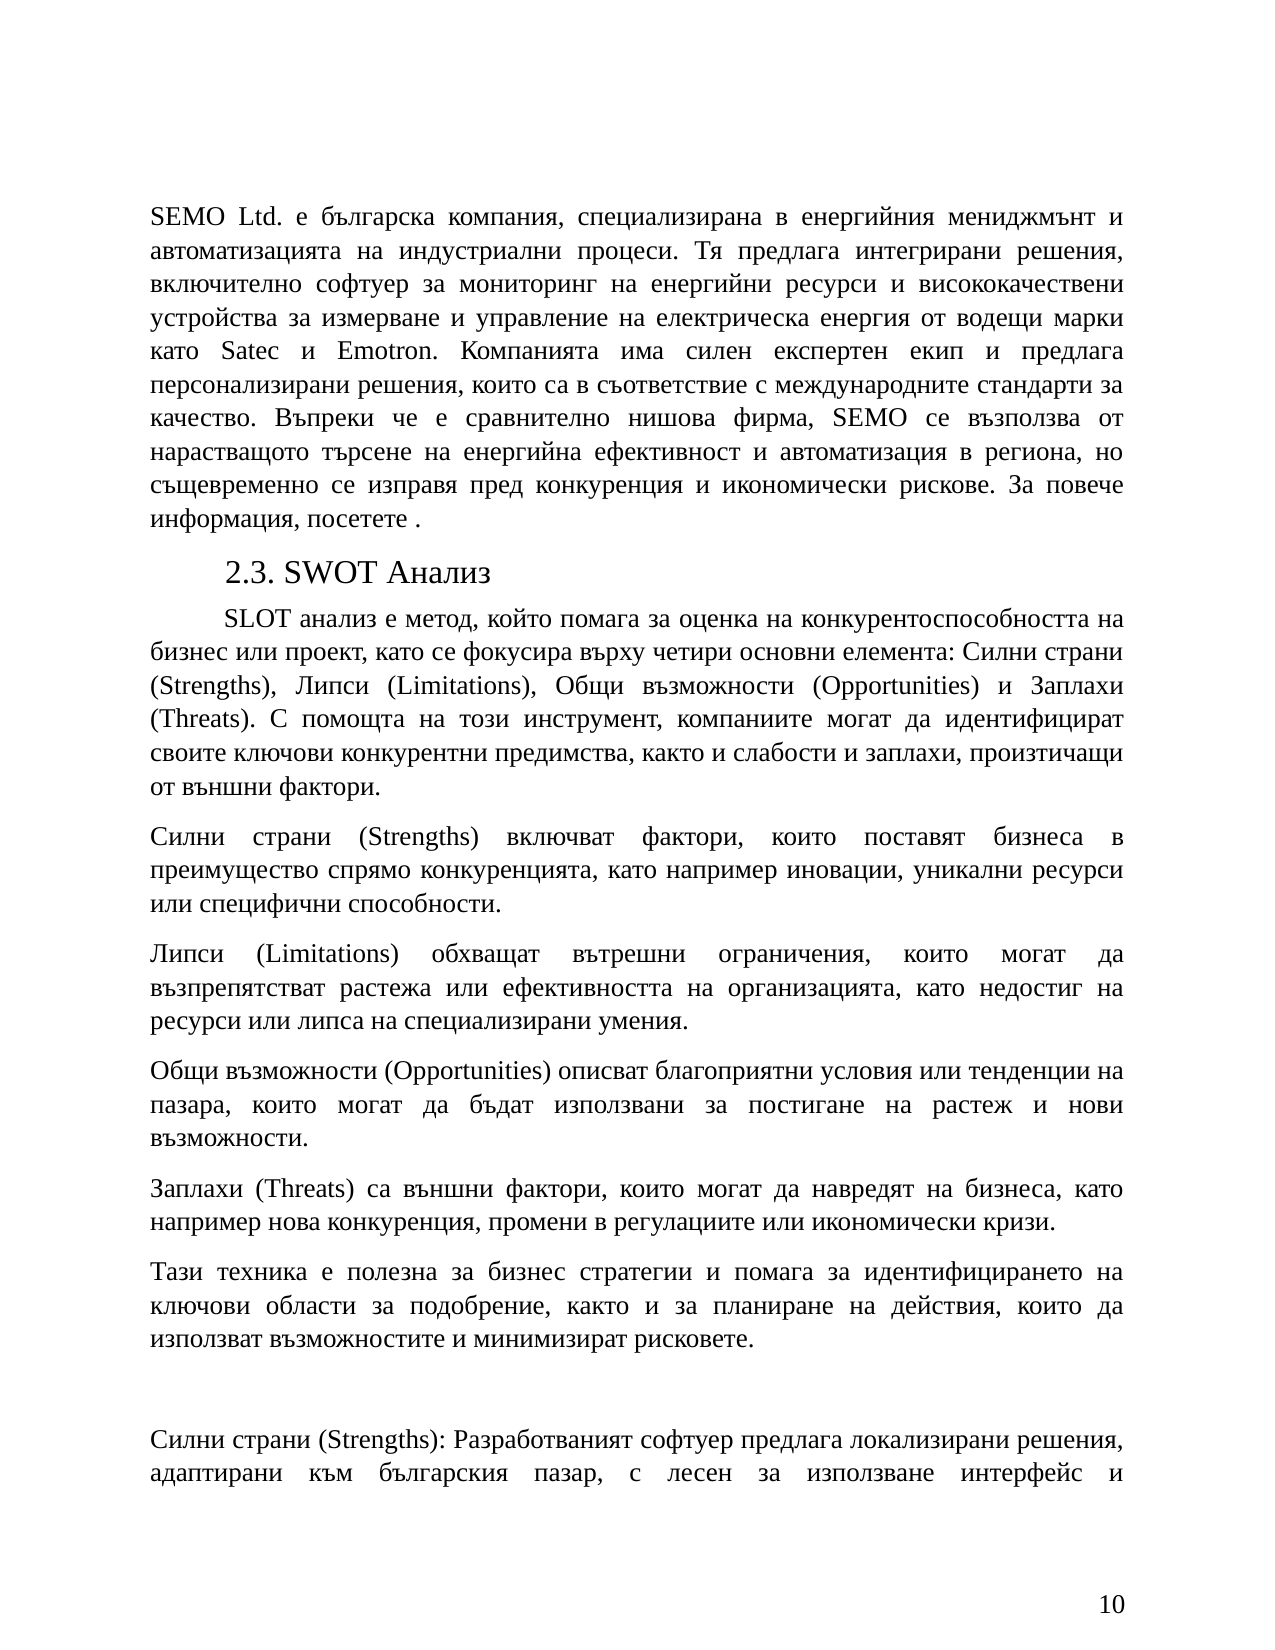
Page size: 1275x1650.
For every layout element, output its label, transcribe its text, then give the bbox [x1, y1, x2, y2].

text Липси (Limitations) обхващат вътрешни ограничения, които могат да възпрепятстват растежа или ефективността на организацията, като недостиг на ресурси или липса на специализирани умения. [150, 937, 1125, 1035]
text SLOT анализ е метод, който помага за оценка на конкурентоспособността на бизнес или проект, като се фокусира върху четири основни елемента: Силни страни (Strengths), Липси (Limitations), Общи възможности (Opportunities) и Заплахи (Threats). С помощта на този инструмент, компаниите могат да идентифицират своите ключови конкурентни предимства, както и слабости и заплахи, произтичащи от външни фактори. [150, 602, 1125, 801]
text Силни страни (Strengths) включват фактори, които поставят бизнеса в преимущество спрямо конкуренцията, като например иновации, уникални ресурси или специфични способности. [150, 820, 1125, 918]
subtitle 2.3. SWOT Анализ [225, 552, 1125, 591]
text Тази техника е полезна за бизнес стратегии и помага за идентифицирането на ключови области за подобрение, както и за планиране на действия, които да използват възможностите и минимизират рисковете. [150, 1256, 1125, 1354]
text SEMO Ltd. е българска компания, специализирана в енергийния мениджмънт и автоматизацията на индустриални процеси. Тя предлага интегрирани решения, включително софтуер за мониторинг на енергийни ресурси и висококачествени устройства за измерване и управление на електрическа енергия от водещи марки като Satec и Emotron. Компанията има силен експертен екип и предлага персонализирани решения, които са в съответствие с международните стандарти за качество. Въпреки че е сравнително нишова фирма, SEMO се възползва от нарастващото търсене на енергийна ефективност и автоматизация в региона, но същевременно се изправя пред конкуренция и икономически рискове. За повече информация, посетете . [150, 200, 1125, 533]
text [150, 1423, 1125, 1488]
text Заплахи (Threats) са външни фактори, които могат да навредят на бизнеса, като например нова конкуренция, промени в регулациите или икономически кризи. [150, 1172, 1125, 1236]
text Общи възможности (Opportunities) описват благоприятни условия или тенденции на пазара, които могат да бъдат използвани за постигане на растеж и нови възможности. [150, 1054, 1125, 1153]
